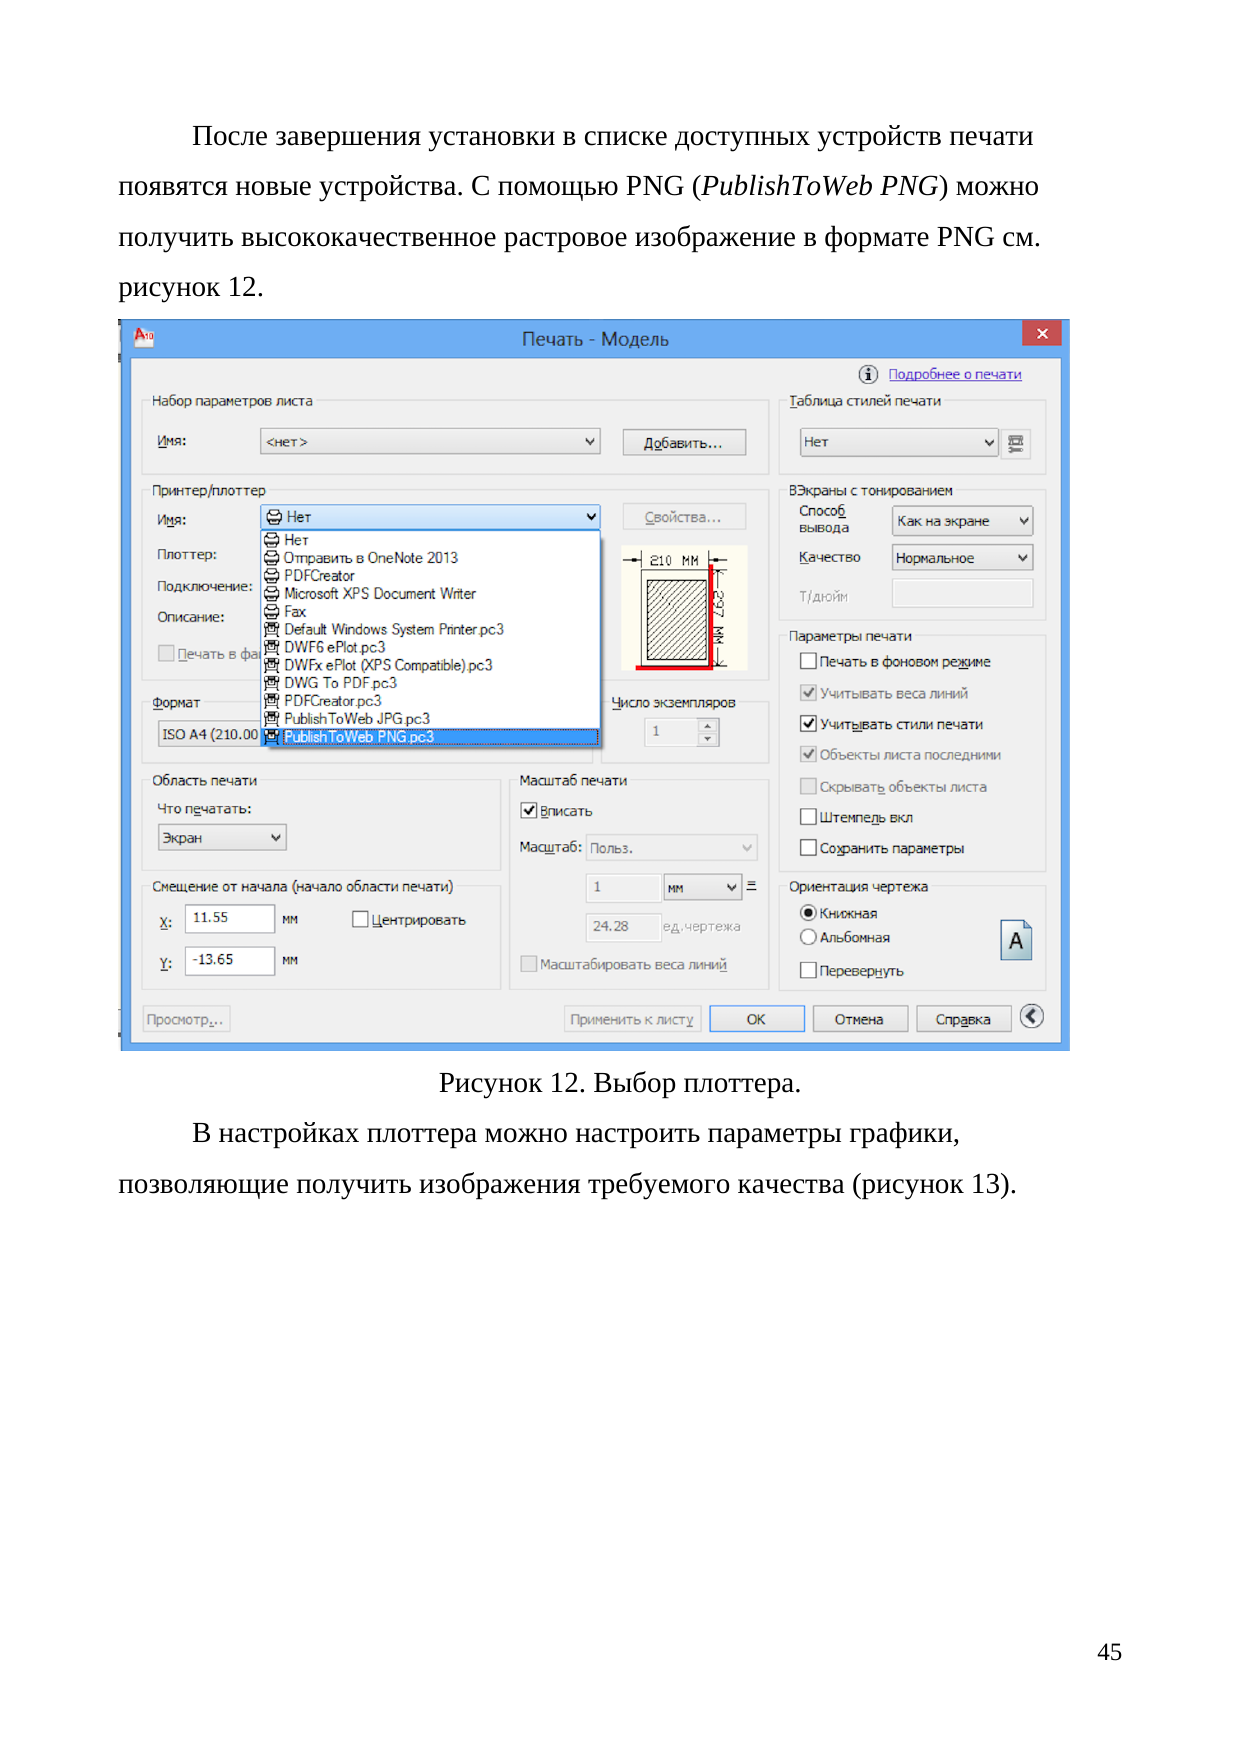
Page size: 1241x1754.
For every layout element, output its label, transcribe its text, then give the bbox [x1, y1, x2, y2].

picture [118, 319, 1070, 1051]
text После завершения установки в списке доступных устройств печати появятся новые устройства. С помощью PNG (PublishToWeb PNG) можно получить высококачественное растровое изображение в формате PNG см. рисунок 12. [118, 118, 1122, 303]
text В настройках плоттера можно настроить параметры графики, позволяющие получить изображения требуемого качества (рисунок 13). [118, 1116, 1122, 1199]
text Рисунок 12. Выбор плоттера. [118, 1065, 1122, 1099]
